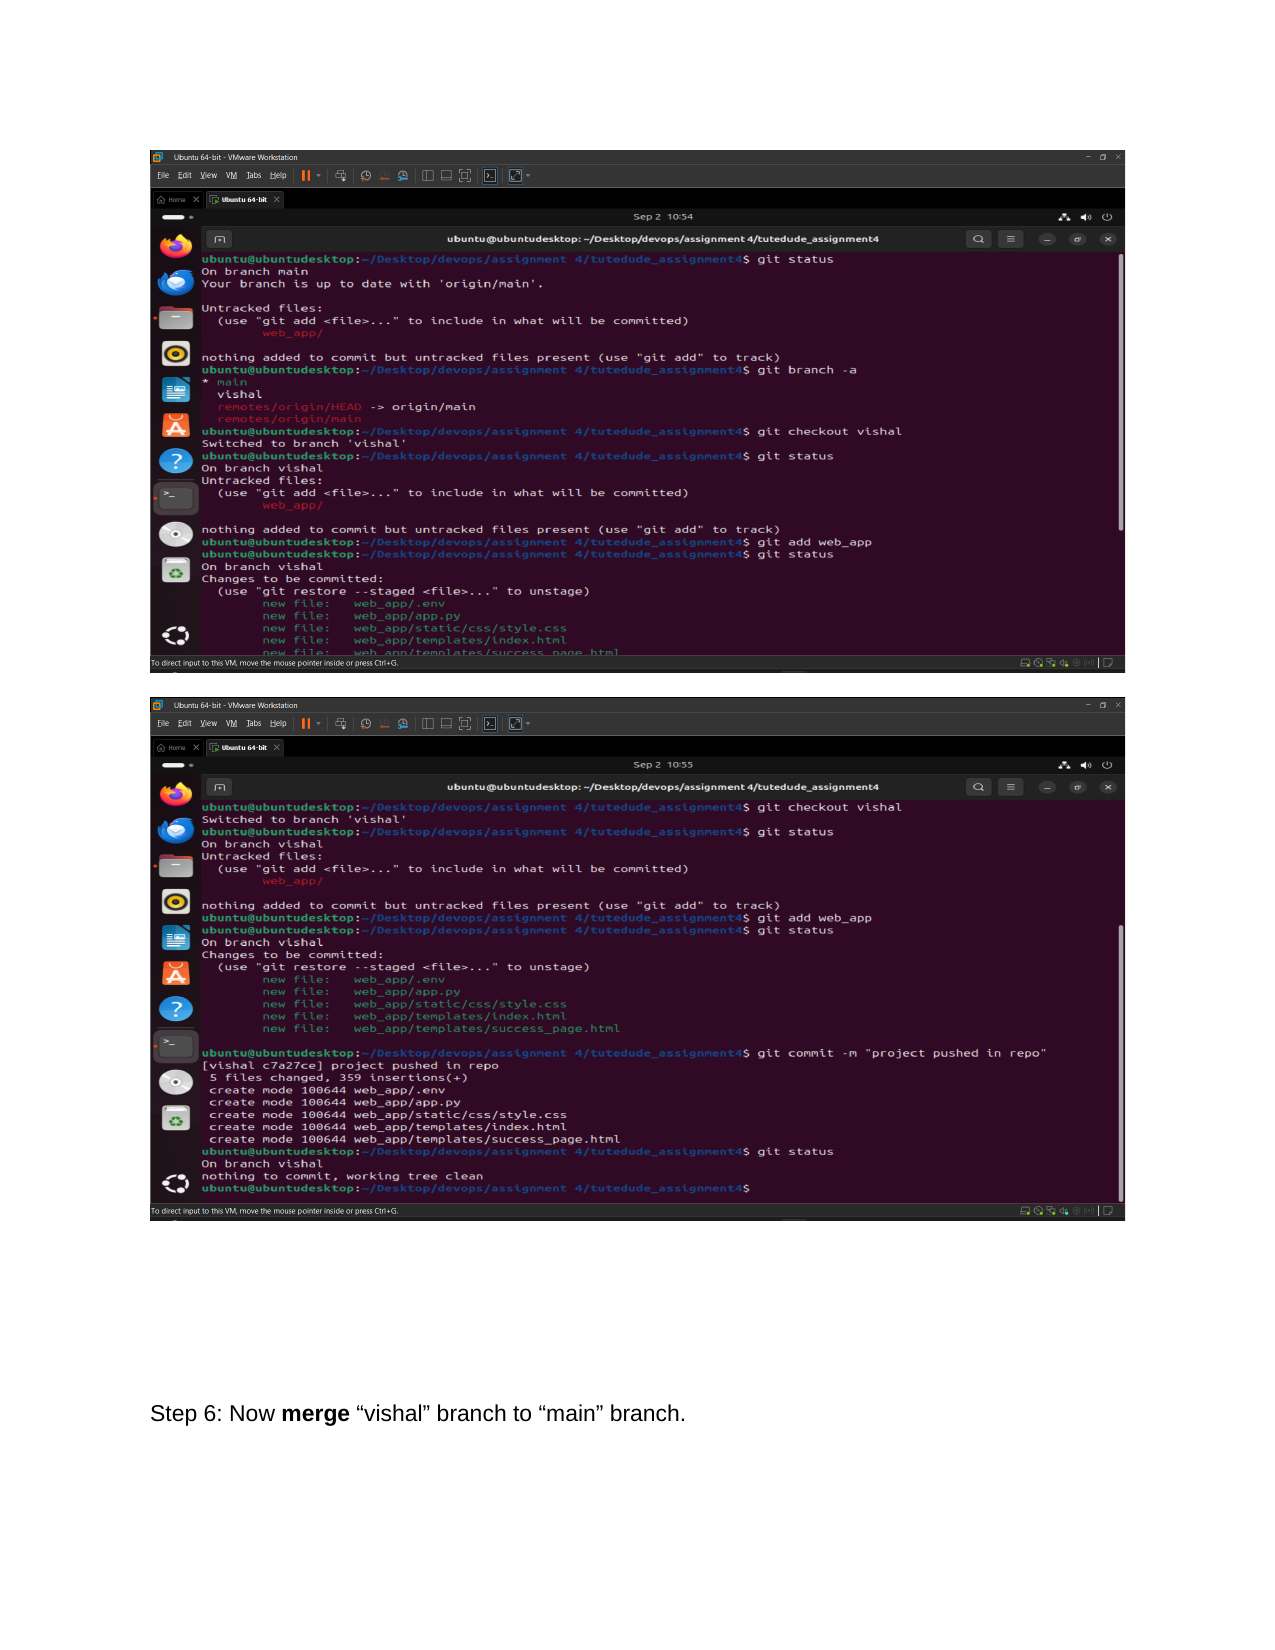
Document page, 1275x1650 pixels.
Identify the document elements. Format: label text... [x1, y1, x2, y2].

text Step 6: Now merge “vishal” branch to “main” branch. [150, 1400, 1125, 1426]
picture [150, 697, 1125, 1221]
picture [150, 150, 1125, 673]
